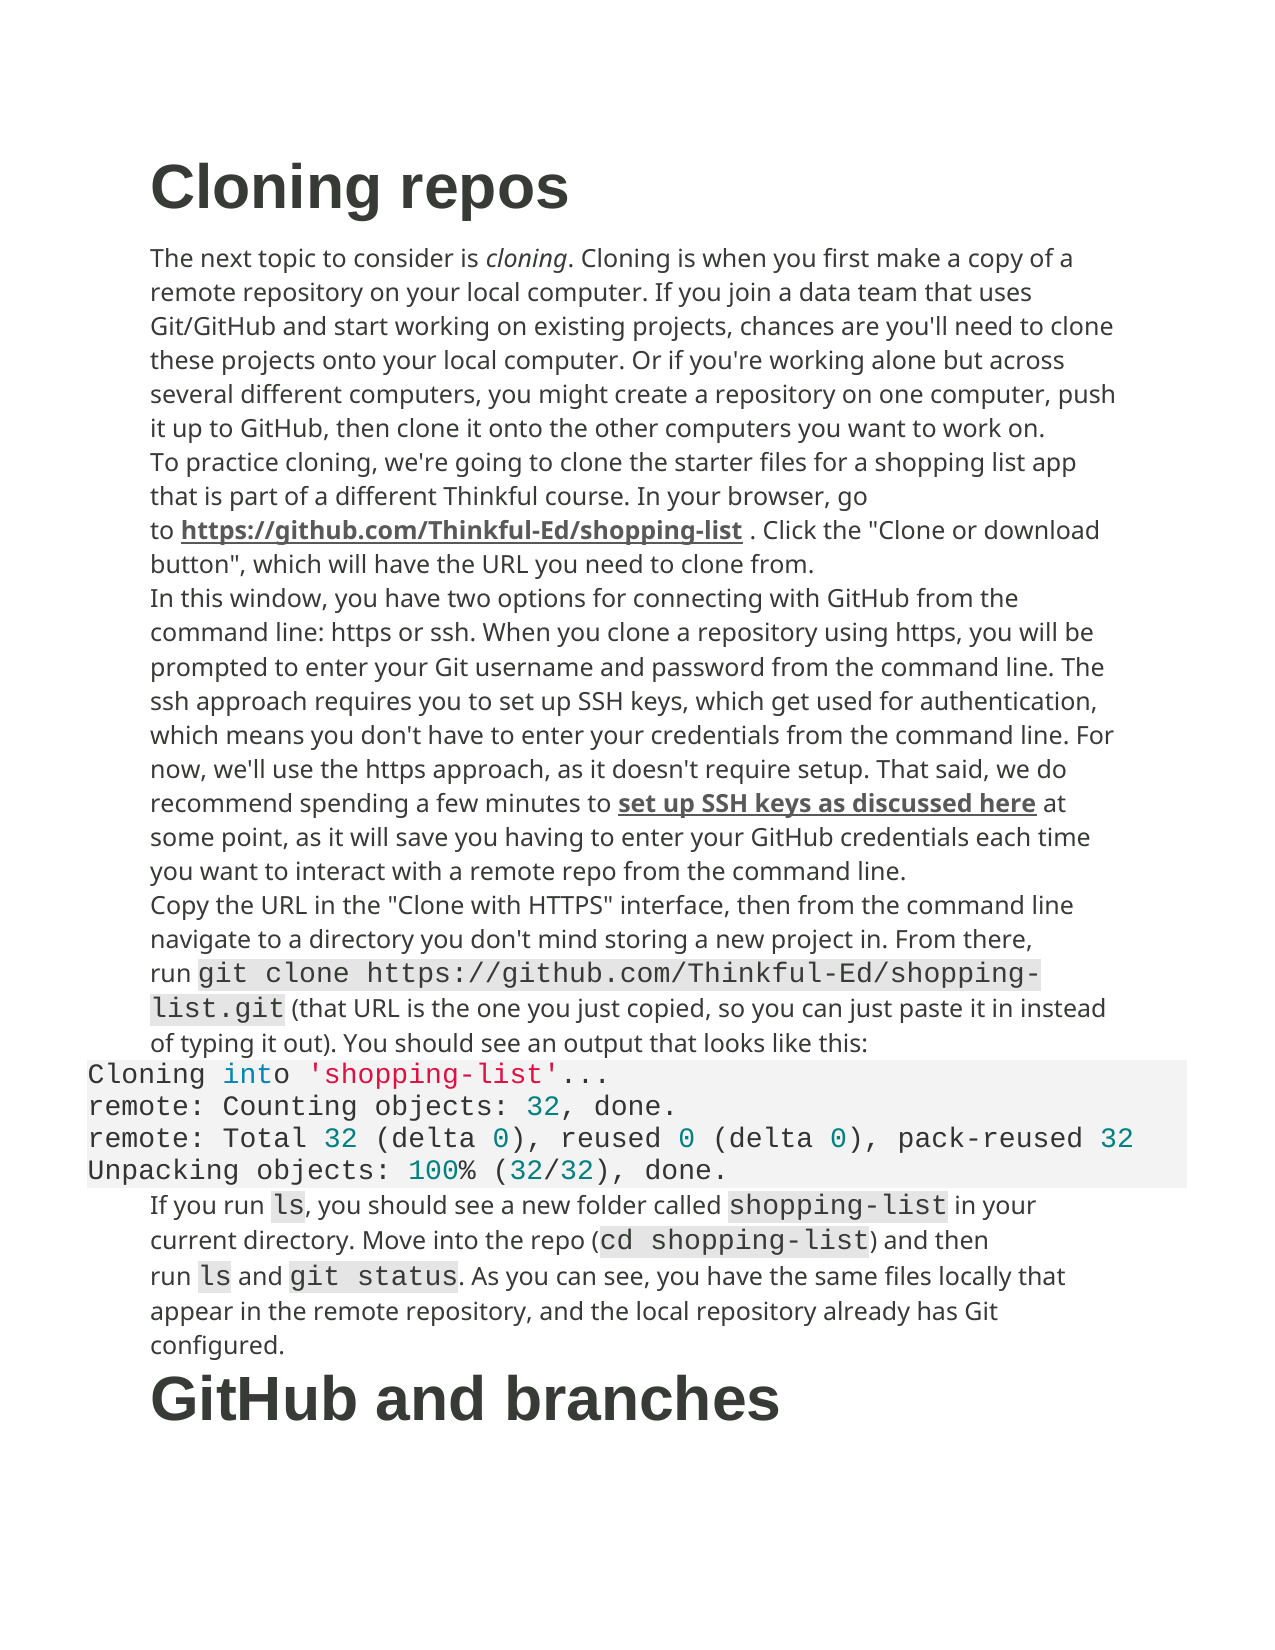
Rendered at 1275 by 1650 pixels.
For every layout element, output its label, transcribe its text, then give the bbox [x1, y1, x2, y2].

subtitle Cloning repos [150, 150, 1125, 222]
text remote: Total 32 (delta 0), reused 0 (delta 0), pack-reused 32 [87, 1124, 1187, 1156]
text Copy the URL in the "Clone with HTTPS" interface, then from the command line navigate to a directory you don't mind storing a new project in. From there, run git clone https://github.com/Thinkful-Ed/shopping-list.git (that URL is the one you just copied, so you can just paste it in instead of typing it out). You should see an output that looks like this: [150, 888, 1125, 1060]
text If you run ls, you should see a new folder called shopping-list in your current directory. Move into the repo (cd shopping-list) and then run ls and git status. As you can see, you have the same files locally that appear in the remote repository, and the local repository already has Git configured. [150, 1188, 1125, 1361]
subtitle GitHub and branches [150, 1361, 1125, 1433]
text Unpacking objects: 100% (32/32), done. [87, 1156, 1187, 1188]
text Cloning into 'shopping-list'... [87, 1060, 1187, 1092]
text To practice cloning, we're going to clone the starter files for a shopping list app that is part of a different Thinkful course. In your browser, go to https://github.com/Thinkful-Ed/shopping-list . Click the "Clone or download button", which will have the URL you need to clone from. [150, 445, 1125, 581]
text In this window, you have two options for connecting with GitHub from the command line: https or ssh. When you clone a repository using https, you will be prompted to enter your Git username and password from the command line. The ssh approach requires you to set up SSH keys, which get used for authentication, which means you don't have to enter your credentials from the command line. For now, we'll use the https approach, as it doesn't require setup. That said, we do recommend spending a few minutes to set up SSH keys as discussed here at some point, as it will save you having to enter your GitHub credentials each time you want to interact with a remote repo from the command line. [150, 581, 1125, 888]
text The next topic to consider is cloning. Cloning is when you first make a copy of a remote repository on your local computer. If you join a data team that uses Git/GitHub and start working on existing projects, chances are you'll need to clone these projects onto your local computer. Or if you're working alone but across several different computers, you might create a repository on one computer, push it up to GitHub, then clone it onto the other computers you want to work on. [150, 240, 1125, 445]
text remote: Counting objects: 32, done. [87, 1092, 1187, 1124]
